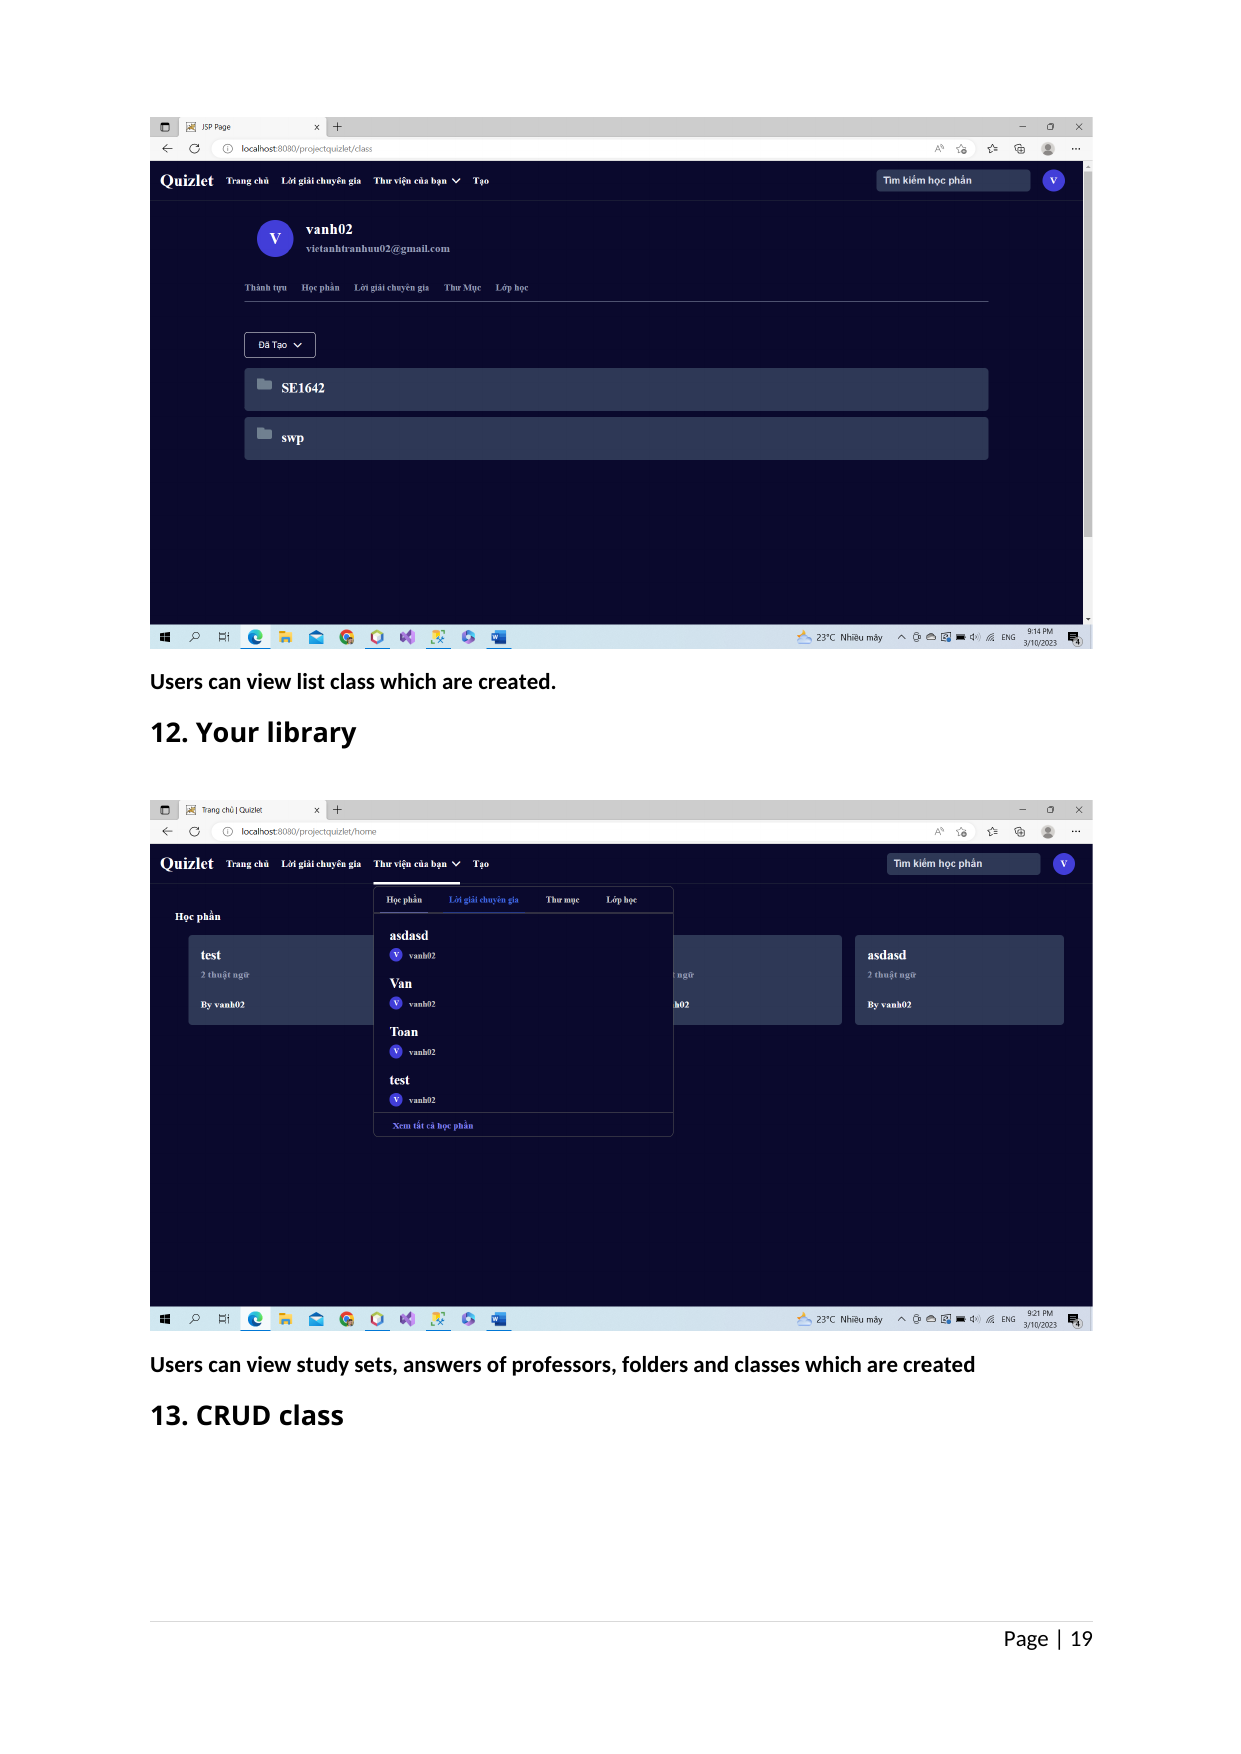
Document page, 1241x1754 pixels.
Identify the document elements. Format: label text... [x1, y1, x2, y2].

text Users can view list class which are created. [150, 667, 1093, 695]
subtitle 12. Your library [150, 714, 1093, 751]
text Users can view study sets, answers of professors, folders and classes which are created [150, 1350, 1093, 1378]
picture [150, 117, 1093, 649]
subtitle 13. CRUD class [150, 1397, 1093, 1433]
picture [150, 800, 1093, 1331]
